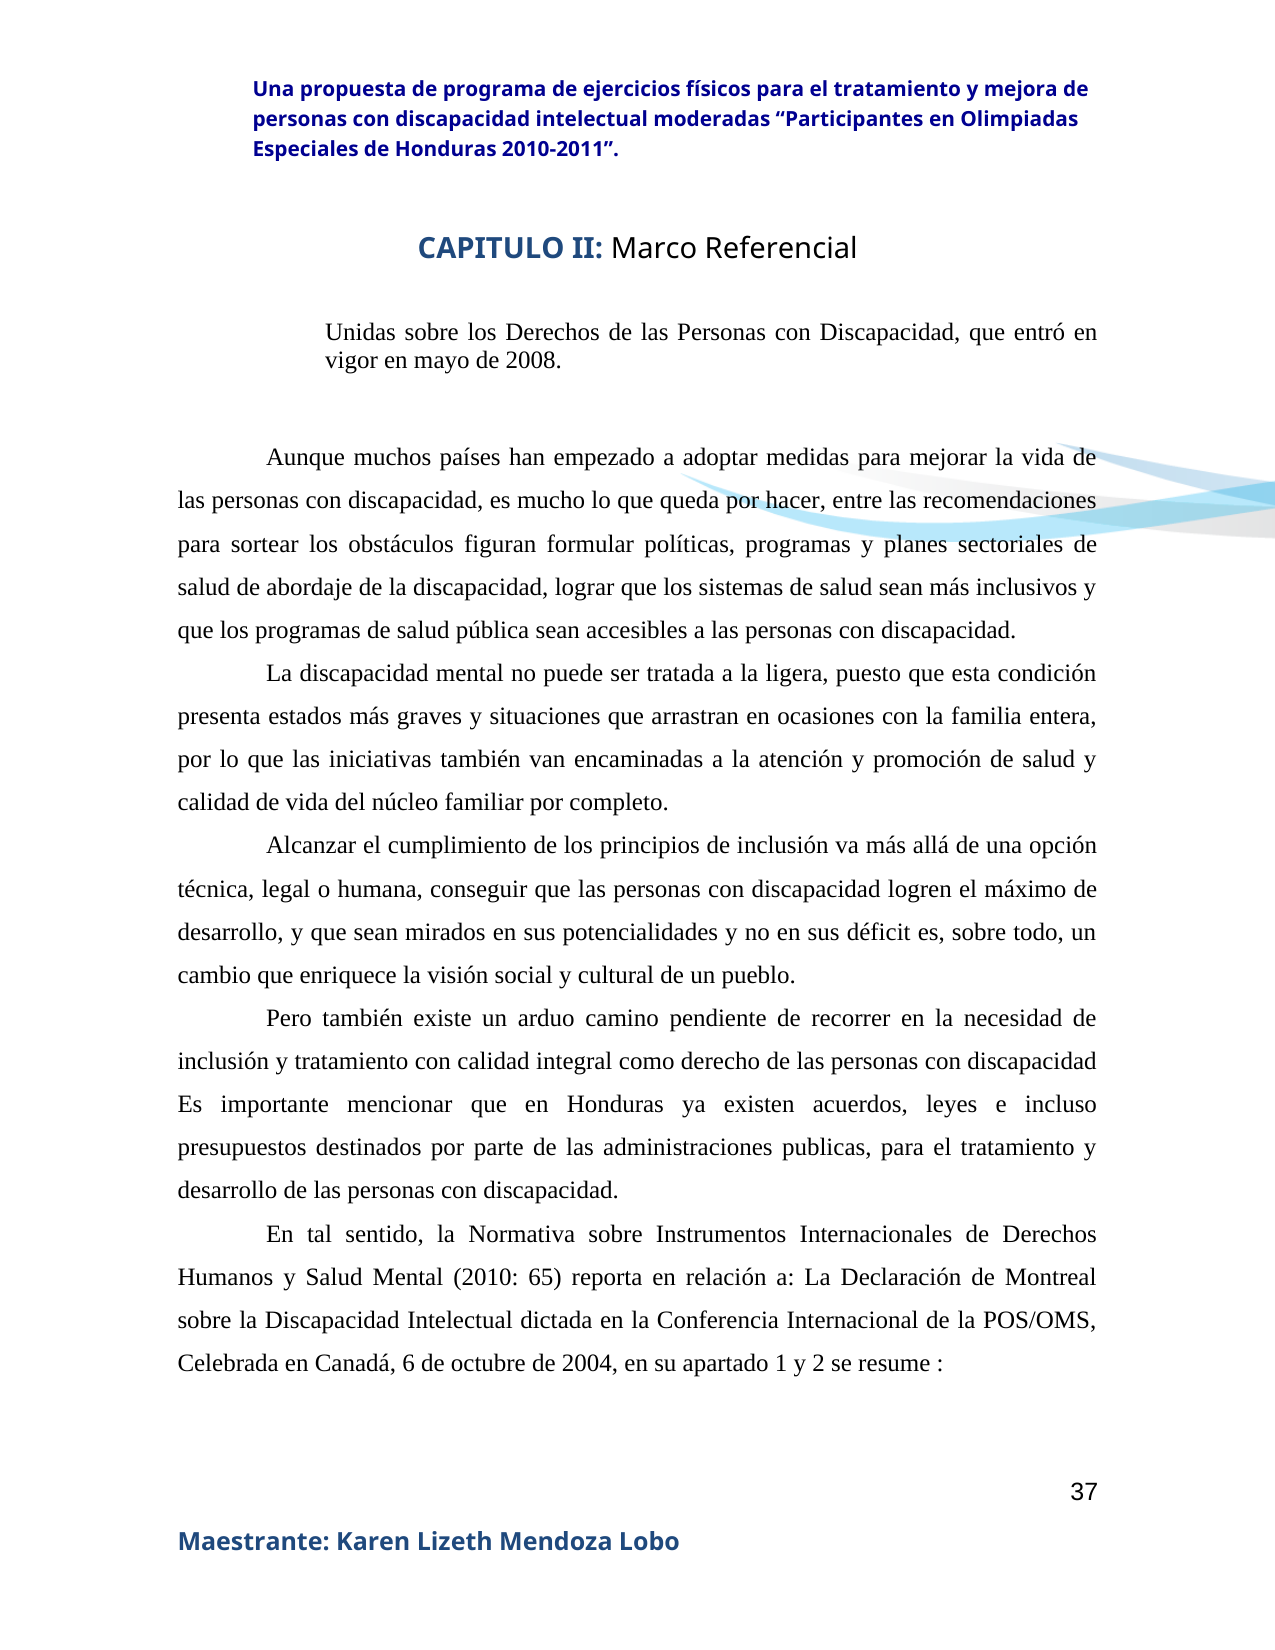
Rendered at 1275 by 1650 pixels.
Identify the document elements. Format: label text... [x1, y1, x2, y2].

text La discapacidad mental no puede ser tratada a la ligera, puesto que esta condición presenta estados más graves y situaciones que arrastran en ocasiones con la familia entera, por lo que las iniciativas también van encaminadas a la atención y promoción de salud y calidad de vida del núcleo familiar por completo. [177, 658, 1098, 816]
text Aunque muchos países han empezado a adoptar medidas para mejorar la vida de las personas con discapacidad, es mucho lo que queda por hacer, entre las recomendaciones para sortear los obstáculos figuran formular políticas, programas y planes sectoriales de salud de abordaje de la discapacidad, lograr que los sistemas de salud sean más inclusivos y que los programas de salud pública sean accesibles a las personas con discapacidad. [177, 442, 1098, 644]
picture [680, 298, 1275, 542]
text En tal sentido, la Normativa sobre Instrumentos Internacionales de Derechos Humanos y Salud Mental (2010: 65) reporta en relación a: La Declaración de Montreal sobre la Discapacidad Intelectual dictada en la Conferencia Internacional de la POS/OMS, Celebrada en Canadá, 6 de octubre de 2004, en su apartado 1 y 2 se resume : [177, 1219, 1098, 1377]
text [325, 317, 1098, 374]
text Pero también existe un arduo camino pendiente de recorrer en la necesidad de inclusión y tratamiento con calidad integral como derecho de las personas con discapacidad Es importante mencionar que en Honduras ya existen acuerdos, leyes e incluso presupuestos destinados por parte de las administraciones publicas, para el tratamiento y desarrollo de las personas con discapacidad. [177, 1003, 1098, 1204]
text Alcanzar el cumplimiento de los principios de inclusión va más allá de una opción técnica, legal o humana, conseguir que las personas con discapacidad logren el máximo de desarrollo, y que sean mirados en sus potencialidades y no en sus déficit es, sobre todo, un cambio que enriquece la visión social y cultural de un pueblo. [177, 831, 1098, 989]
